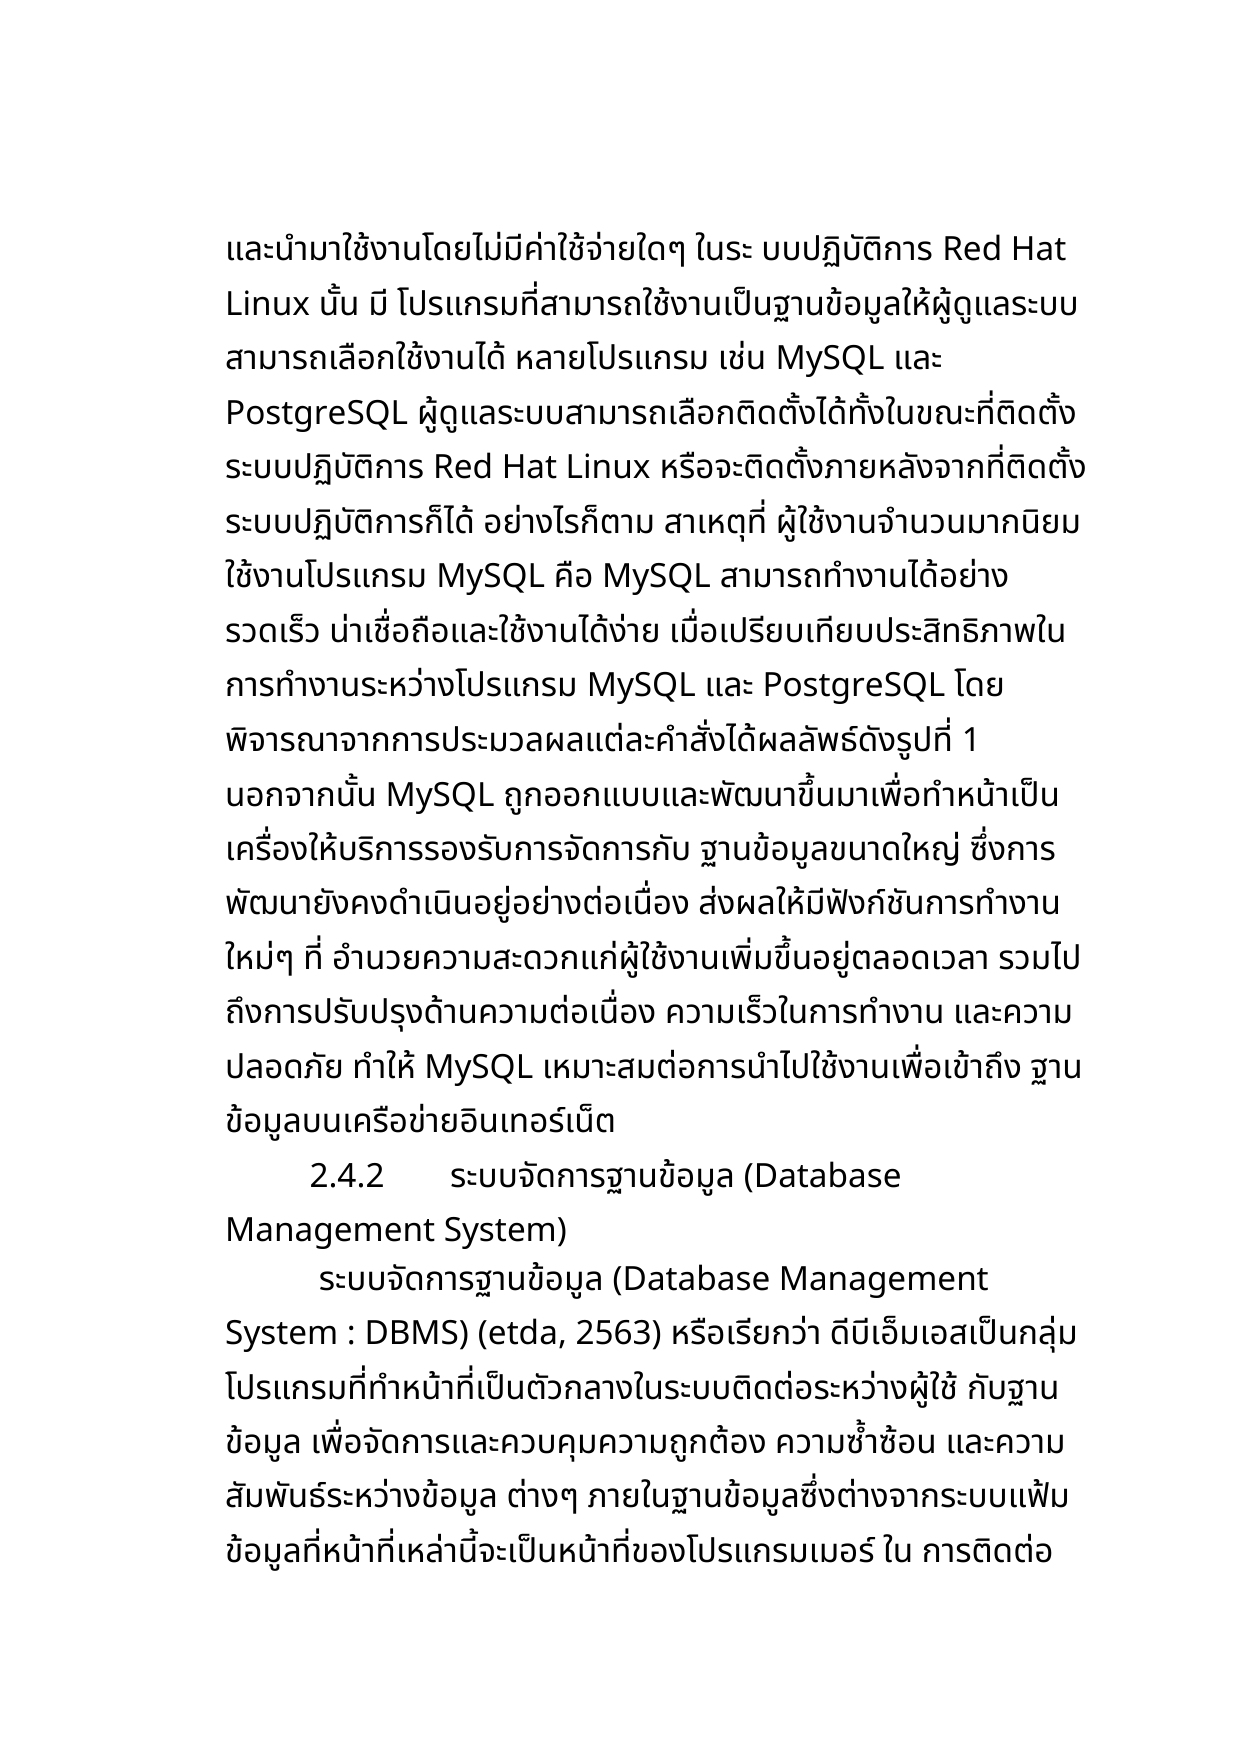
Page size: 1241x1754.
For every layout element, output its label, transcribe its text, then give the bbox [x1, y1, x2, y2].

list 2.4.2 ระบบจัดการฐานข้อมูล (Database Management System) [225, 1151, 1090, 1251]
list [225, 1254, 1090, 1577]
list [225, 225, 1090, 1147]
